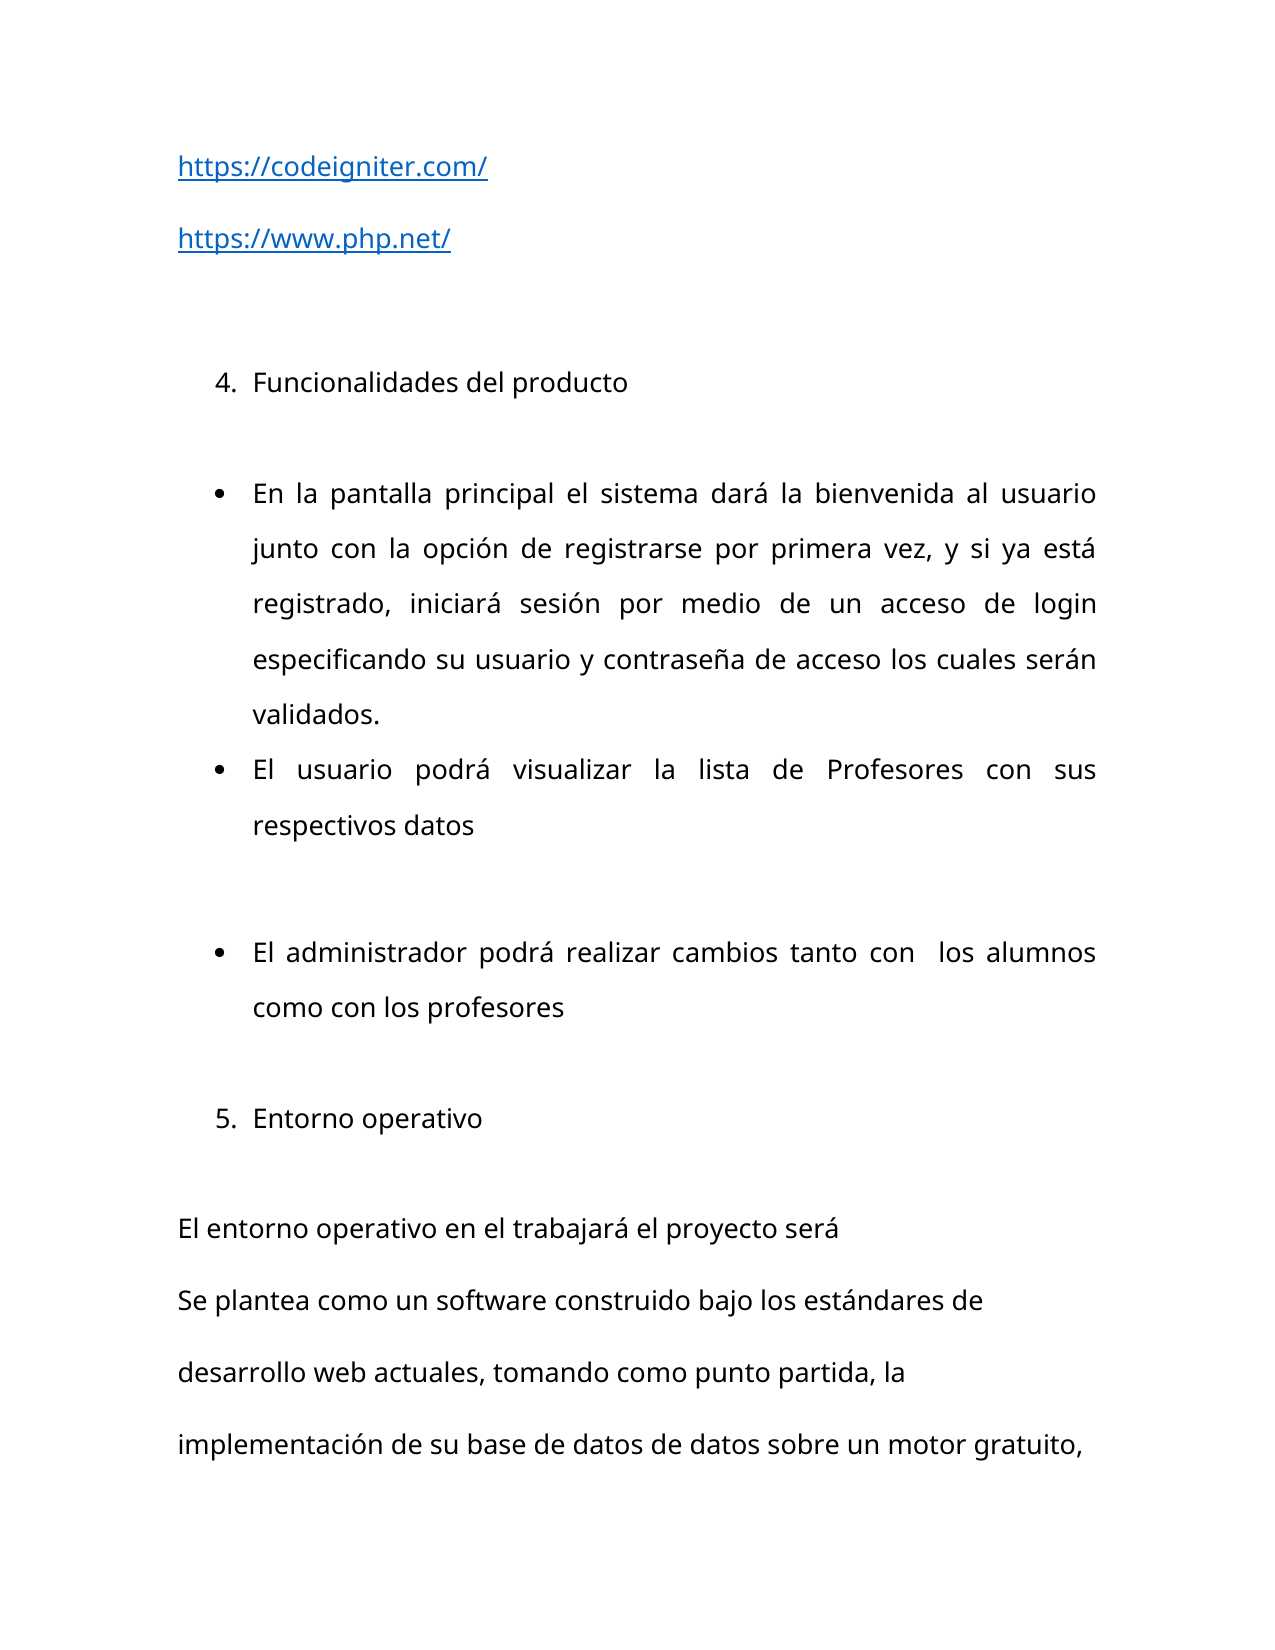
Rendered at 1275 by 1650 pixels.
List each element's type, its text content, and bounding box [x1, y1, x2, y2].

list Funcionalidades del producto [215, 363, 1098, 400]
list En la pantalla principal el sistema dará la bienvenida al usuario junto con la opción de registrarse por primera vez, y si ya está registrado, iniciará sesión por medio de un acceso de login especificando su usuario y contraseña de acceso los cuales serán validados. [215, 474, 1098, 732]
list El administrador podrá realizar cambios tanto con los alumnos como con los profesores [215, 933, 1098, 1026]
text https://codeigniter.com/ [177, 148, 1098, 184]
text El entorno operativo en el trabajará el proyecto será [177, 1210, 1098, 1247]
text Se plantea como un software construido bajo los estándares de [177, 1282, 1098, 1319]
list Entorno operativo [215, 1099, 1098, 1136]
list El usuario podrá visualizar la lista de Profesores con sus respectivos datos [215, 751, 1098, 843]
text implementación de su base de datos de datos sobre un motor gratuito, [177, 1426, 1098, 1463]
text https://www.php.net/ [177, 219, 1098, 256]
text desarrollo web actuales, tomando como punto partida, la [177, 1354, 1098, 1391]
